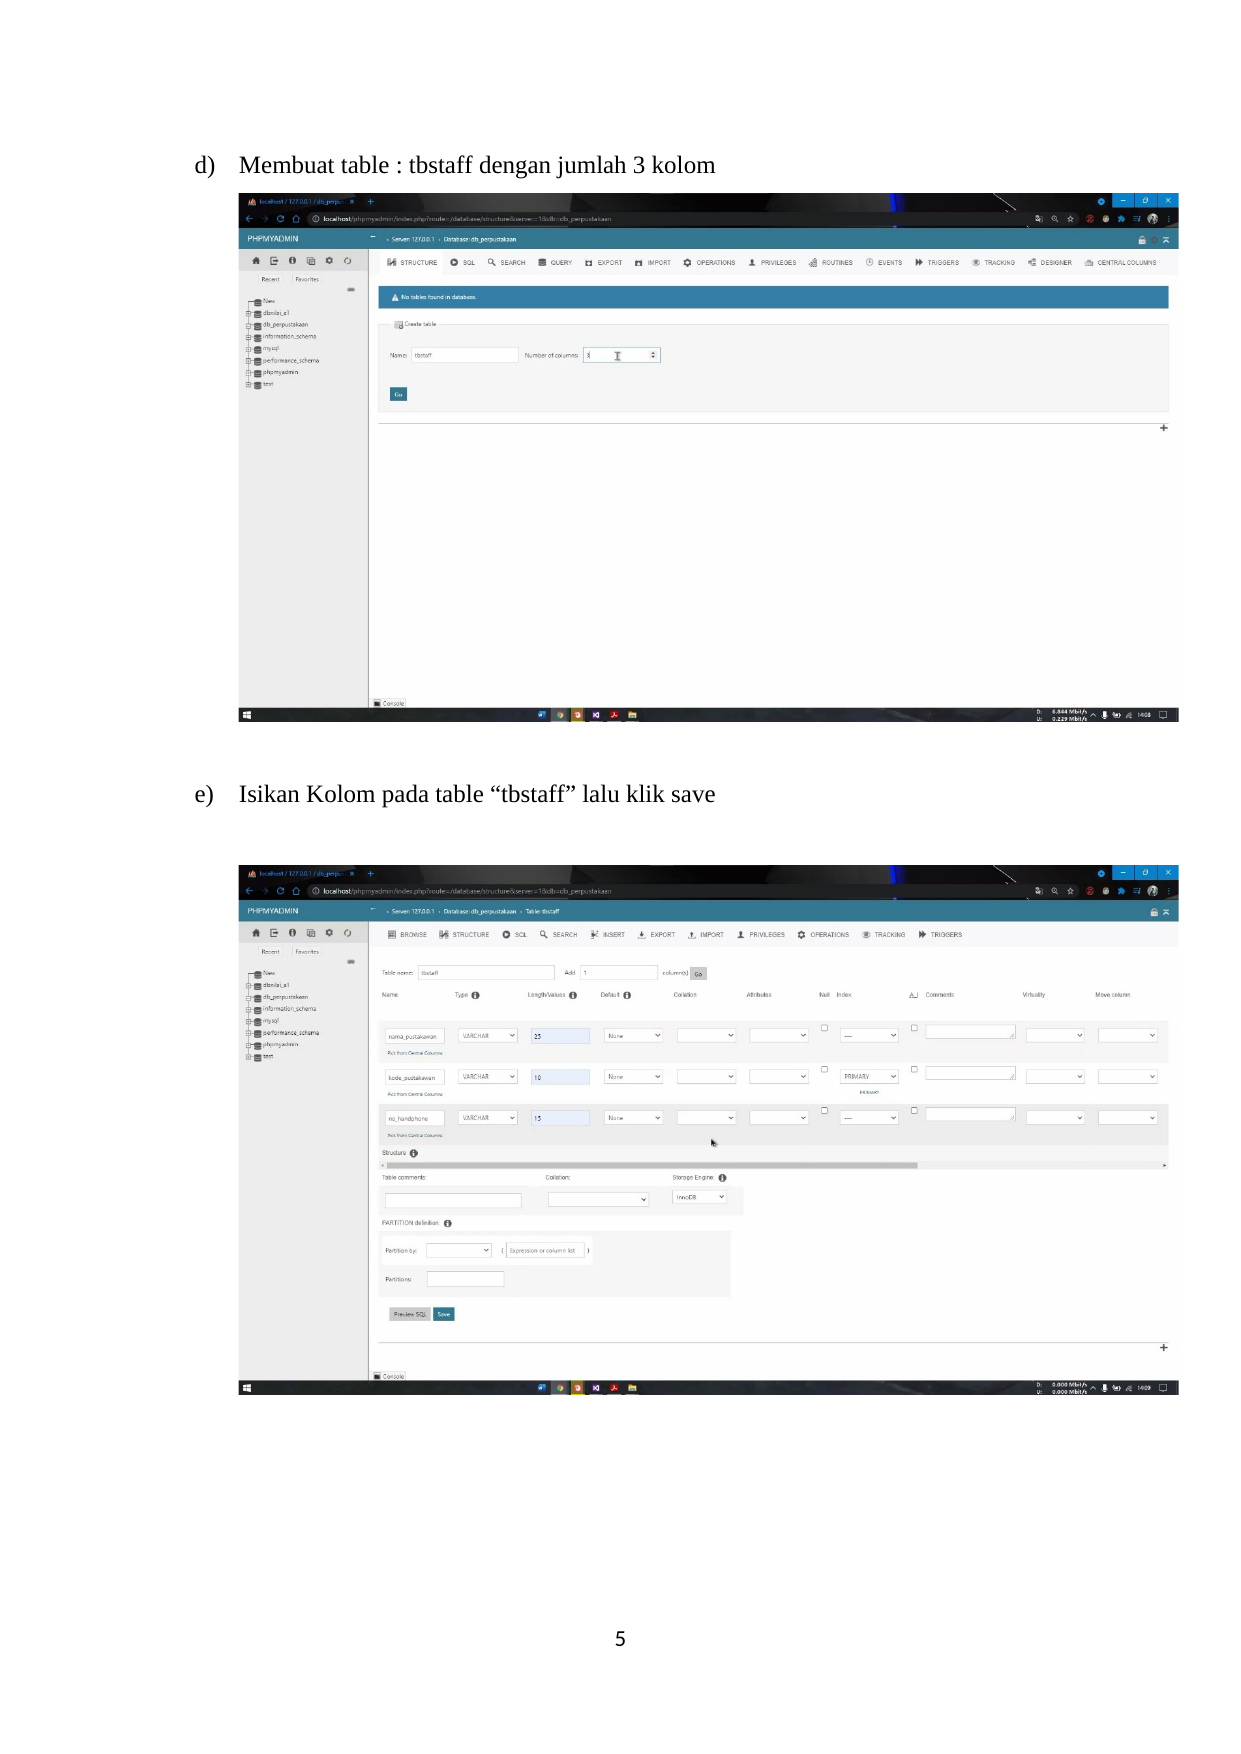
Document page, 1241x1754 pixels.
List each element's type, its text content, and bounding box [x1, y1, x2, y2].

picture [238, 865, 1179, 1395]
list Membuat table : tbstaff dengan jumlah 3 kolom [194, 150, 1090, 179]
list Isikan Kolom pada table “tbstaff” lalu klik save [194, 779, 1090, 808]
picture [238, 193, 1179, 722]
